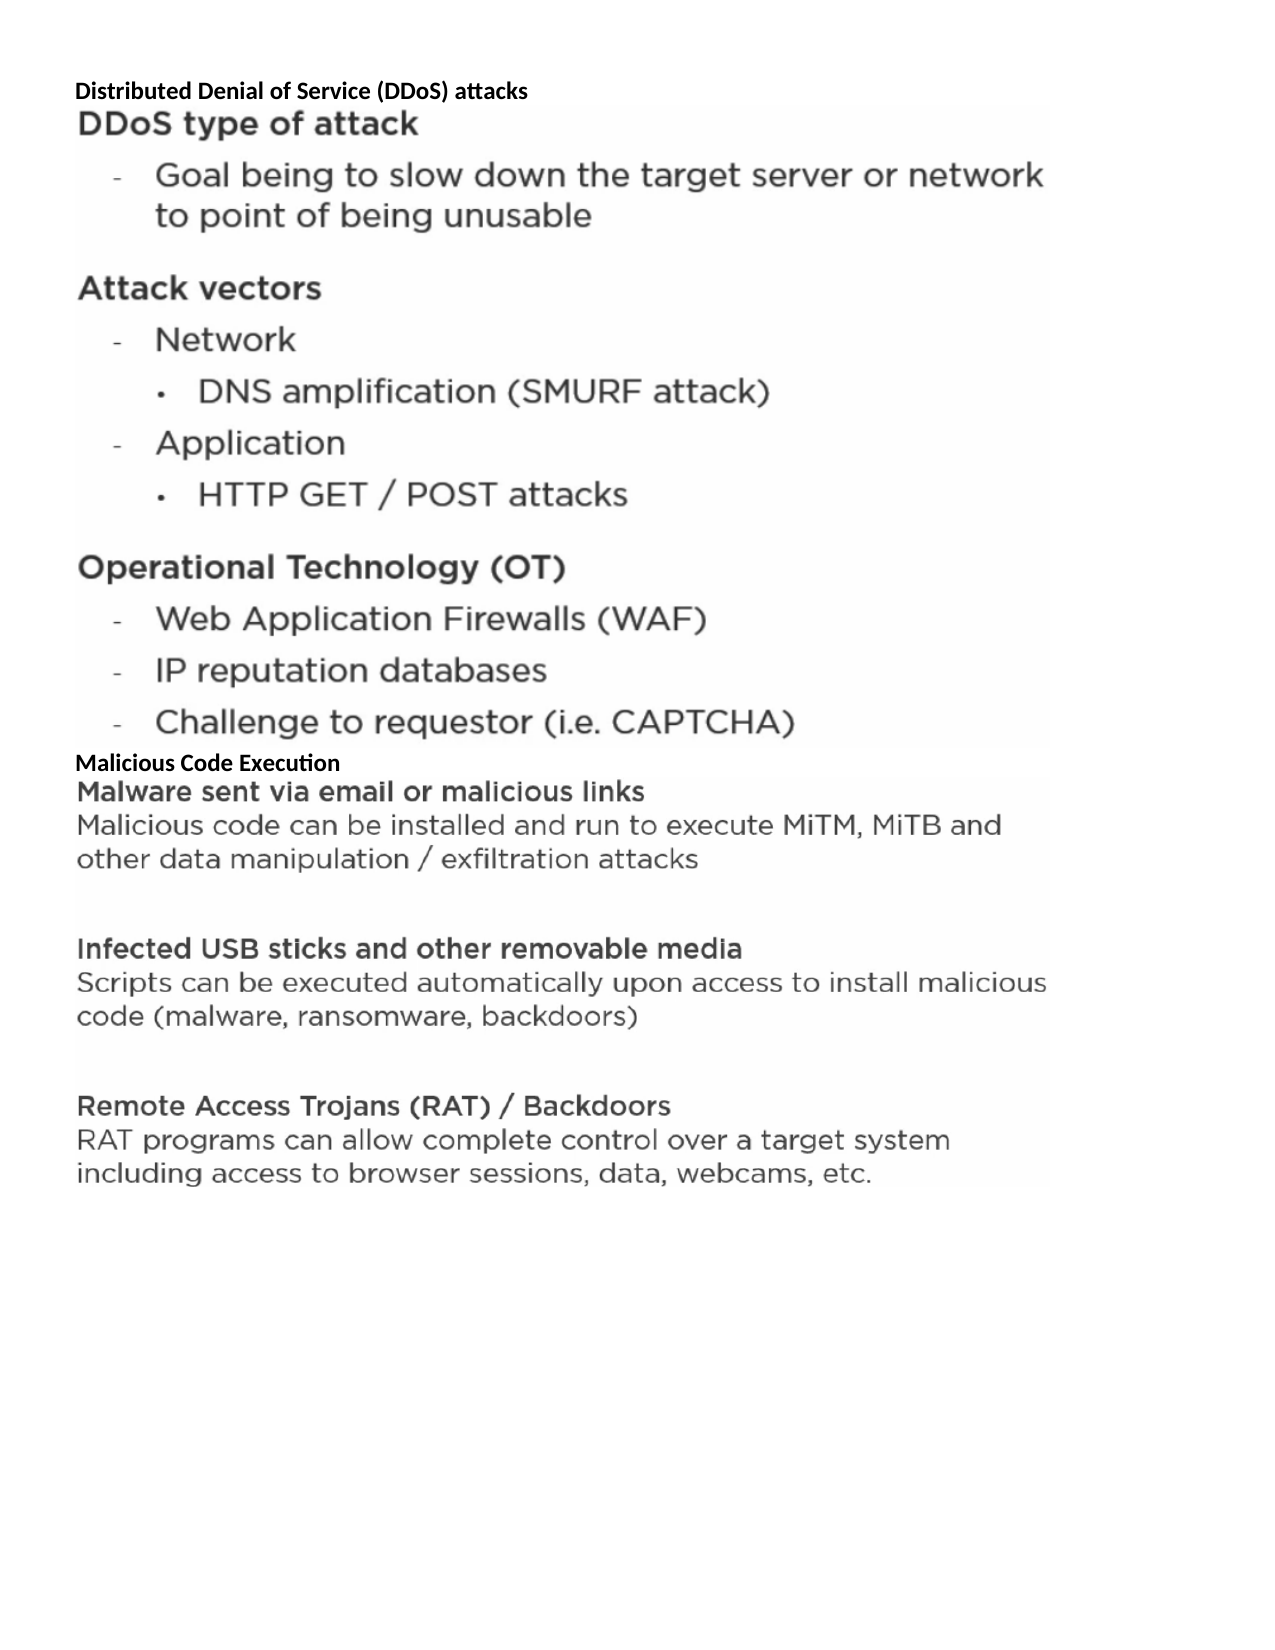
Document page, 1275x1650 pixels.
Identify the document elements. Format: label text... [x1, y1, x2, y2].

picture [75, 777, 1050, 1187]
text Distributed Denial of Service (DDoS) attacks [75, 75, 1200, 106]
text Malicious Code Execution [75, 747, 1200, 778]
picture [75, 105, 1050, 748]
